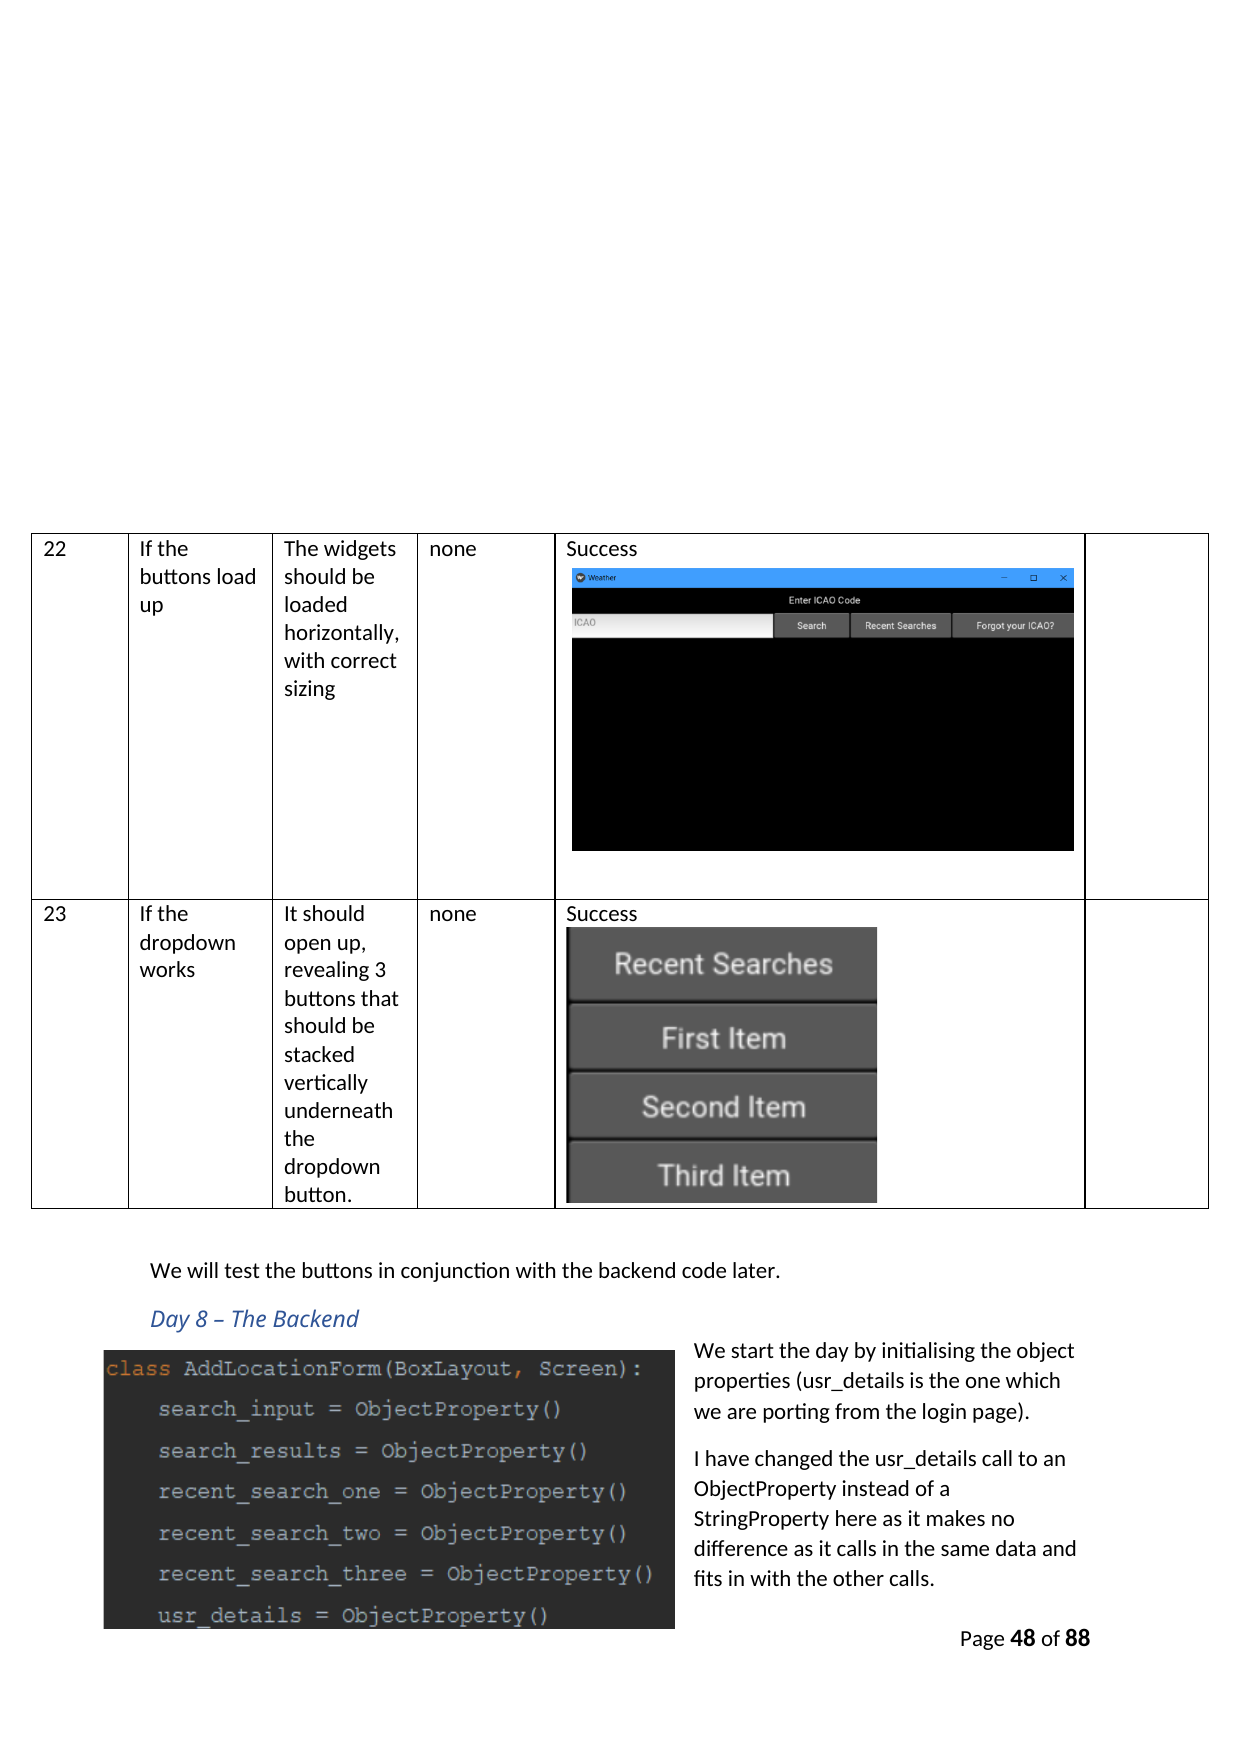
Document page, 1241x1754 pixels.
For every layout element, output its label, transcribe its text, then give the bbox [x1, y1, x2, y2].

text I have changed the usr_details call to an ObjectProperty instead of a StringProperty here as it makes no difference as it calls in the same data and fits in with the other calls. [675, 1444, 1090, 1592]
table_cell If the buttons load up [129, 534, 272, 898]
table_cell Success [556, 900, 1084, 1208]
table_cell 23 [32, 900, 128, 1208]
picture [566, 927, 878, 1203]
text We start the day by initialising the object properties (usr_details is the one which we are porting from the login page). [150, 1336, 1090, 1425]
picture [570, 568, 1074, 849]
table_cell It should open up, revealing 3 buttons that should be stacked vertically underneath the dropdown button. [273, 900, 417, 1208]
table_cell none [418, 534, 554, 898]
table_cell [1086, 900, 1208, 1208]
picture [103, 1350, 675, 1629]
table_cell Success [556, 534, 1084, 898]
table_cell 22 [32, 534, 128, 898]
subtitle Day 8 – The Backend [150, 1303, 1090, 1334]
text We will test the buttons in conjunction with the backend code later. [150, 1256, 1090, 1284]
table_cell [1086, 534, 1208, 898]
table_cell none [418, 900, 554, 1208]
table_cell The widgets should be loaded horizontally, with correct sizing [273, 534, 417, 898]
table_cell If the dropdown works [129, 900, 272, 1208]
